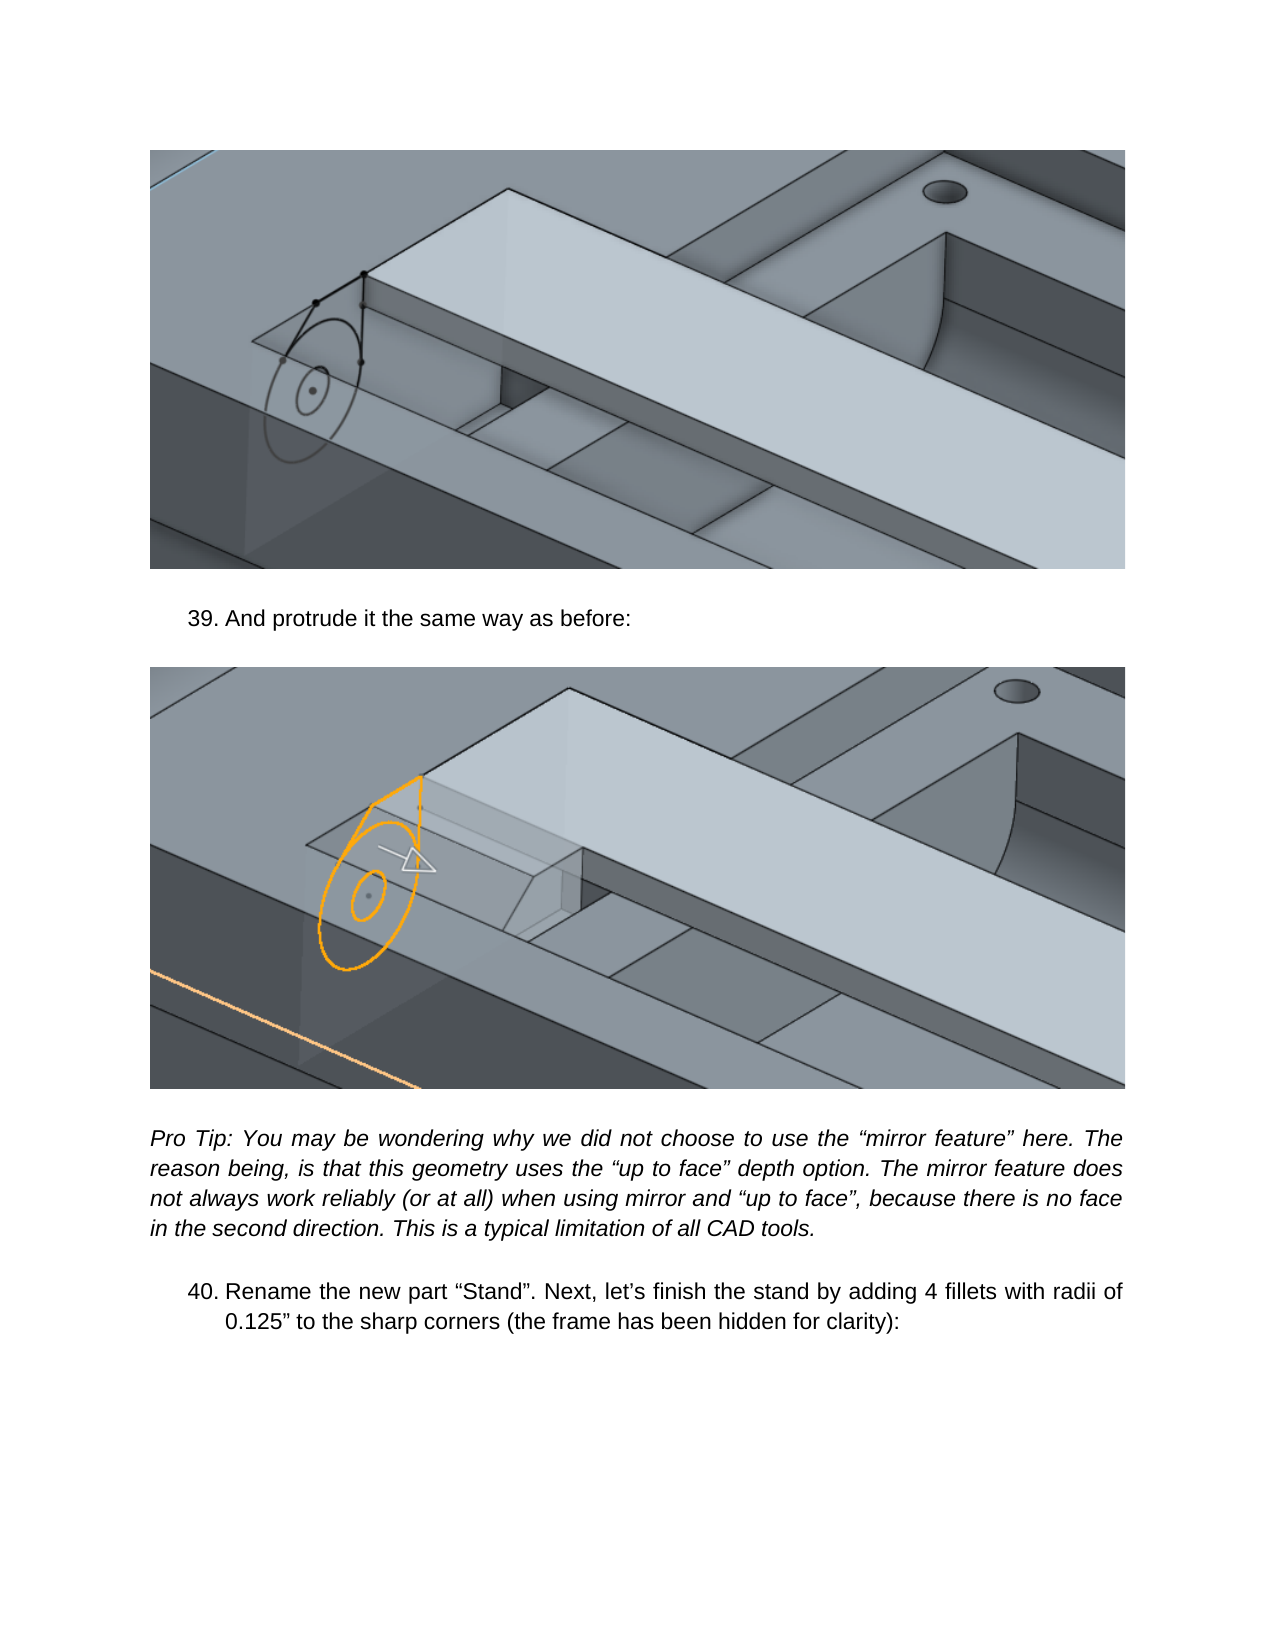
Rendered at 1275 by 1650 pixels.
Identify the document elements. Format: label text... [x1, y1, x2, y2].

text Pro Tip: You may be wondering why we did not choose to use the “mirror feature” here. The reason being, is that this geometry uses the “up to face” depth option. The mirror feature does not always work reliably (or at all) when using mirror and “up to face”, because there is no face in the second direction. This is a typical limitation of all CAD tools. [150, 1125, 1125, 1242]
list Rename the new part “Stand”. Next, let’s finish the stand by adding 4 fillets with radii of 0.125” to the sharp corners (the frame has been hidden for clarity): [187, 1278, 1125, 1334]
picture [150, 667, 1125, 1089]
picture [150, 150, 1125, 569]
list And protrude it the same way as before: [187, 605, 1125, 631]
